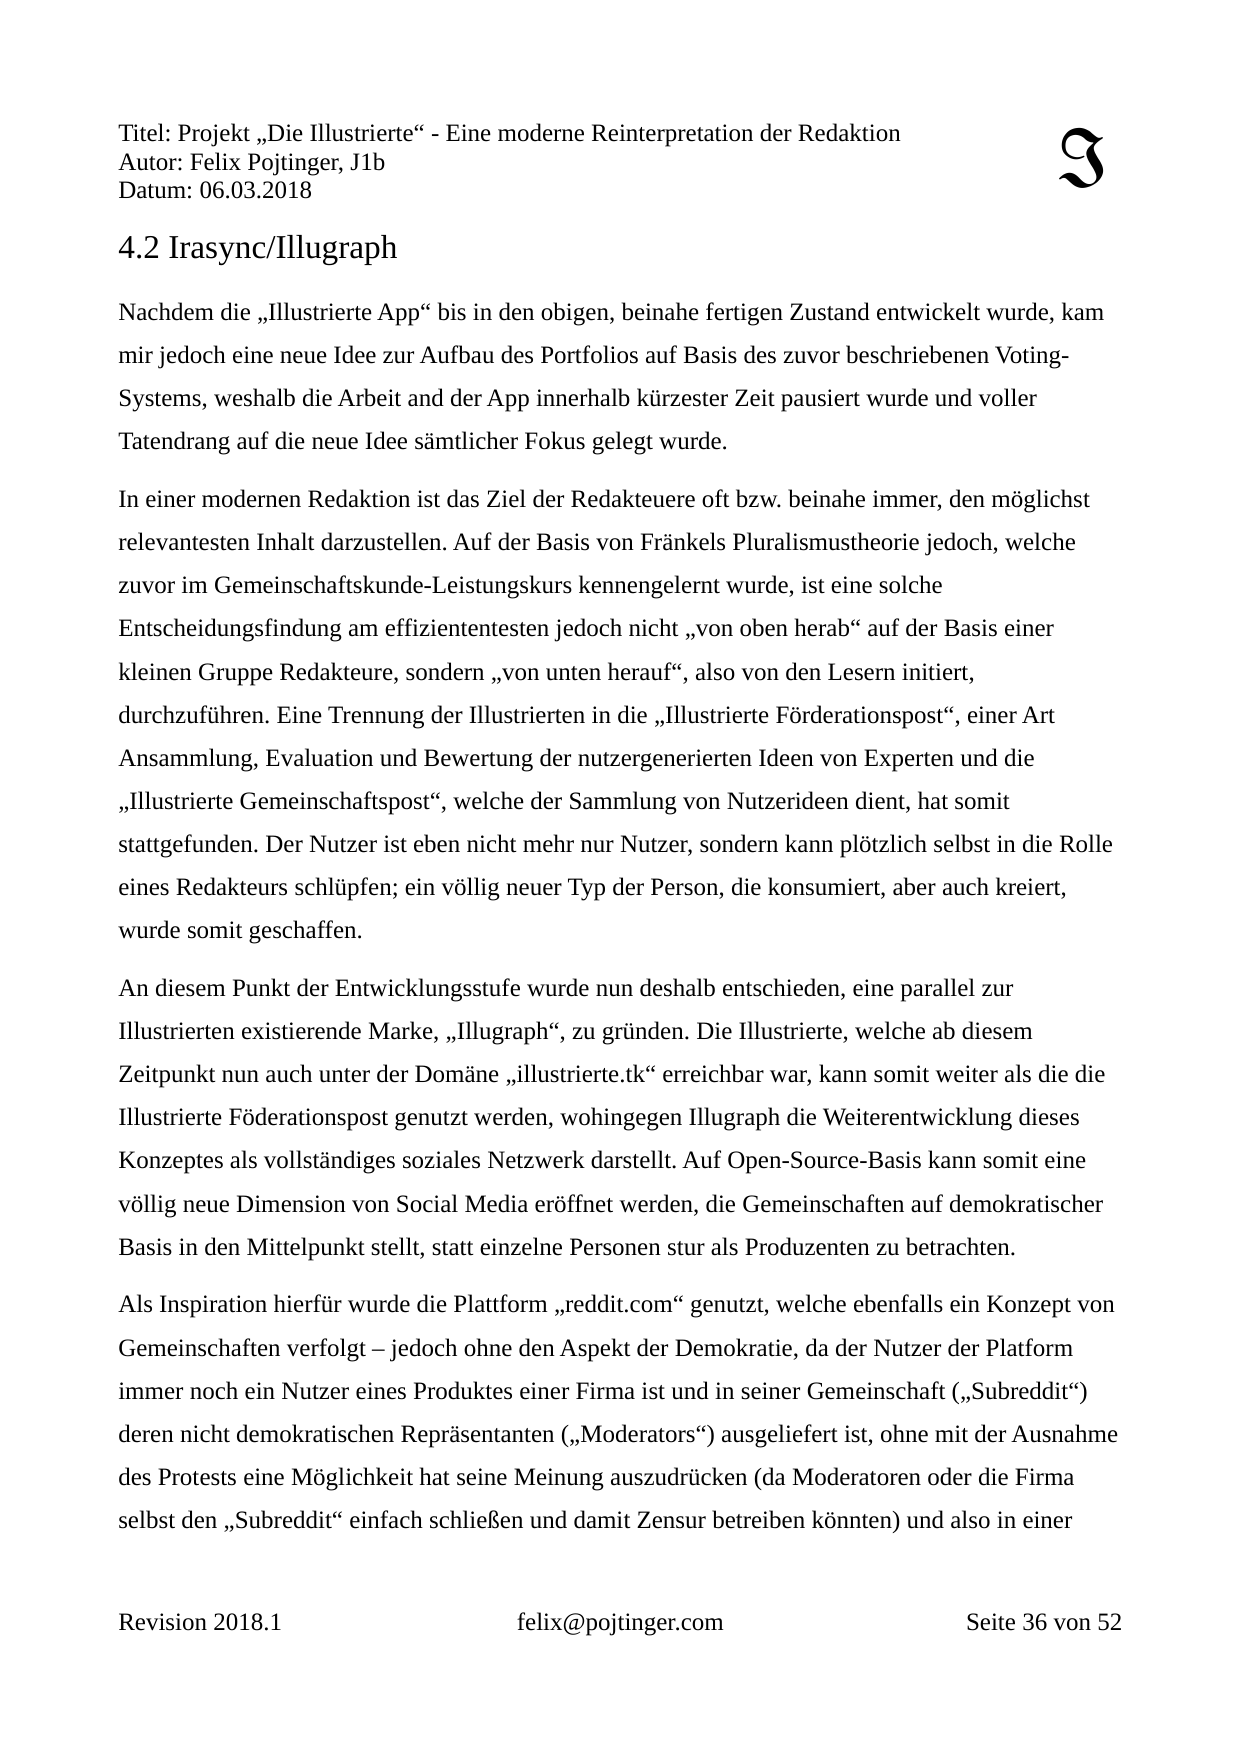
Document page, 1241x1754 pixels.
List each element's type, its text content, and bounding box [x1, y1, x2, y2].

text Nachdem die „Illustrierte App“ bis in den obigen, beinahe fertigen Zustand entwickelt wurde, kam mir jedoch eine neue Idee zur Aufbau des Portfolios auf Basis des zuvor beschriebenen Voting-Systems, weshalb die Arbeit and der App innerhalb kürzester Zeit pausiert wurde und voller Tatendrang auf die neue Idee sämtlicher Fokus gelegt wurde. [118, 297, 1122, 455]
subtitle 4.2 Irasync/Illugraph [118, 227, 1122, 265]
text An diesem Punkt der Entwicklungsstufe wurde nun deshalb entschieden, eine parallel zur Illustrierten existierende Marke, „Illugraph“, zu gründen. Die Illustrierte, welche ab diesem Zeitpunkt nun auch unter der Domäne „illustrierte.tk“ erreichbar war, kann somit weiter als die die Illustrierte Föderationspost genutzt werden, wohingegen Illugraph die Weiterentwicklung dieses Konzeptes als vollständiges soziales Netzwerk darstellt. Auf Open-Source-Basis kann somit eine völlig neue Dimension von Social Media eröffnet werden, die Gemeinschaften auf demokratischer Basis in den Mittelpunkt stellt, statt einzelne Personen stur als Produzenten zu betrachten. [118, 973, 1122, 1261]
picture [1046, 120, 1120, 194]
text In einer modernen Redaktion ist das Ziel der Redakteuere oft bzw. beinahe immer, den möglichst relevantesten Inhalt darzustellen. Auf der Basis von Fränkels Pluralismustheorie jedoch, welche zuvor im Gemeinschaftskunde-Leistungskurs kennengelernt wurde, ist eine solche Entscheidungsfindung am effiziententesten jedoch nicht „von oben herab“ auf der Basis einer kleinen Gruppe Redakteure, sondern „von unten herauf“, also von den Lesern initiert, durchzuführen. Eine Trennung der Illustrierten in die „Illustrierte Förderationspost“, einer Art Ansammlung, Evaluation und Bewertung der nutzergenerierten Ideen von Experten und die „Illustrierte Gemeinschaftspost“, welche der Sammlung von Nutzerideen dient, hat somit stattgefunden. Der Nutzer ist eben nicht mehr nur Nutzer, sondern kann plötzlich selbst in die Rolle eines Redakteurs schlüpfen; ein völlig neuer Typ der Person, die konsumiert, aber auch kreiert, wurde somit geschaffen. [118, 484, 1122, 944]
